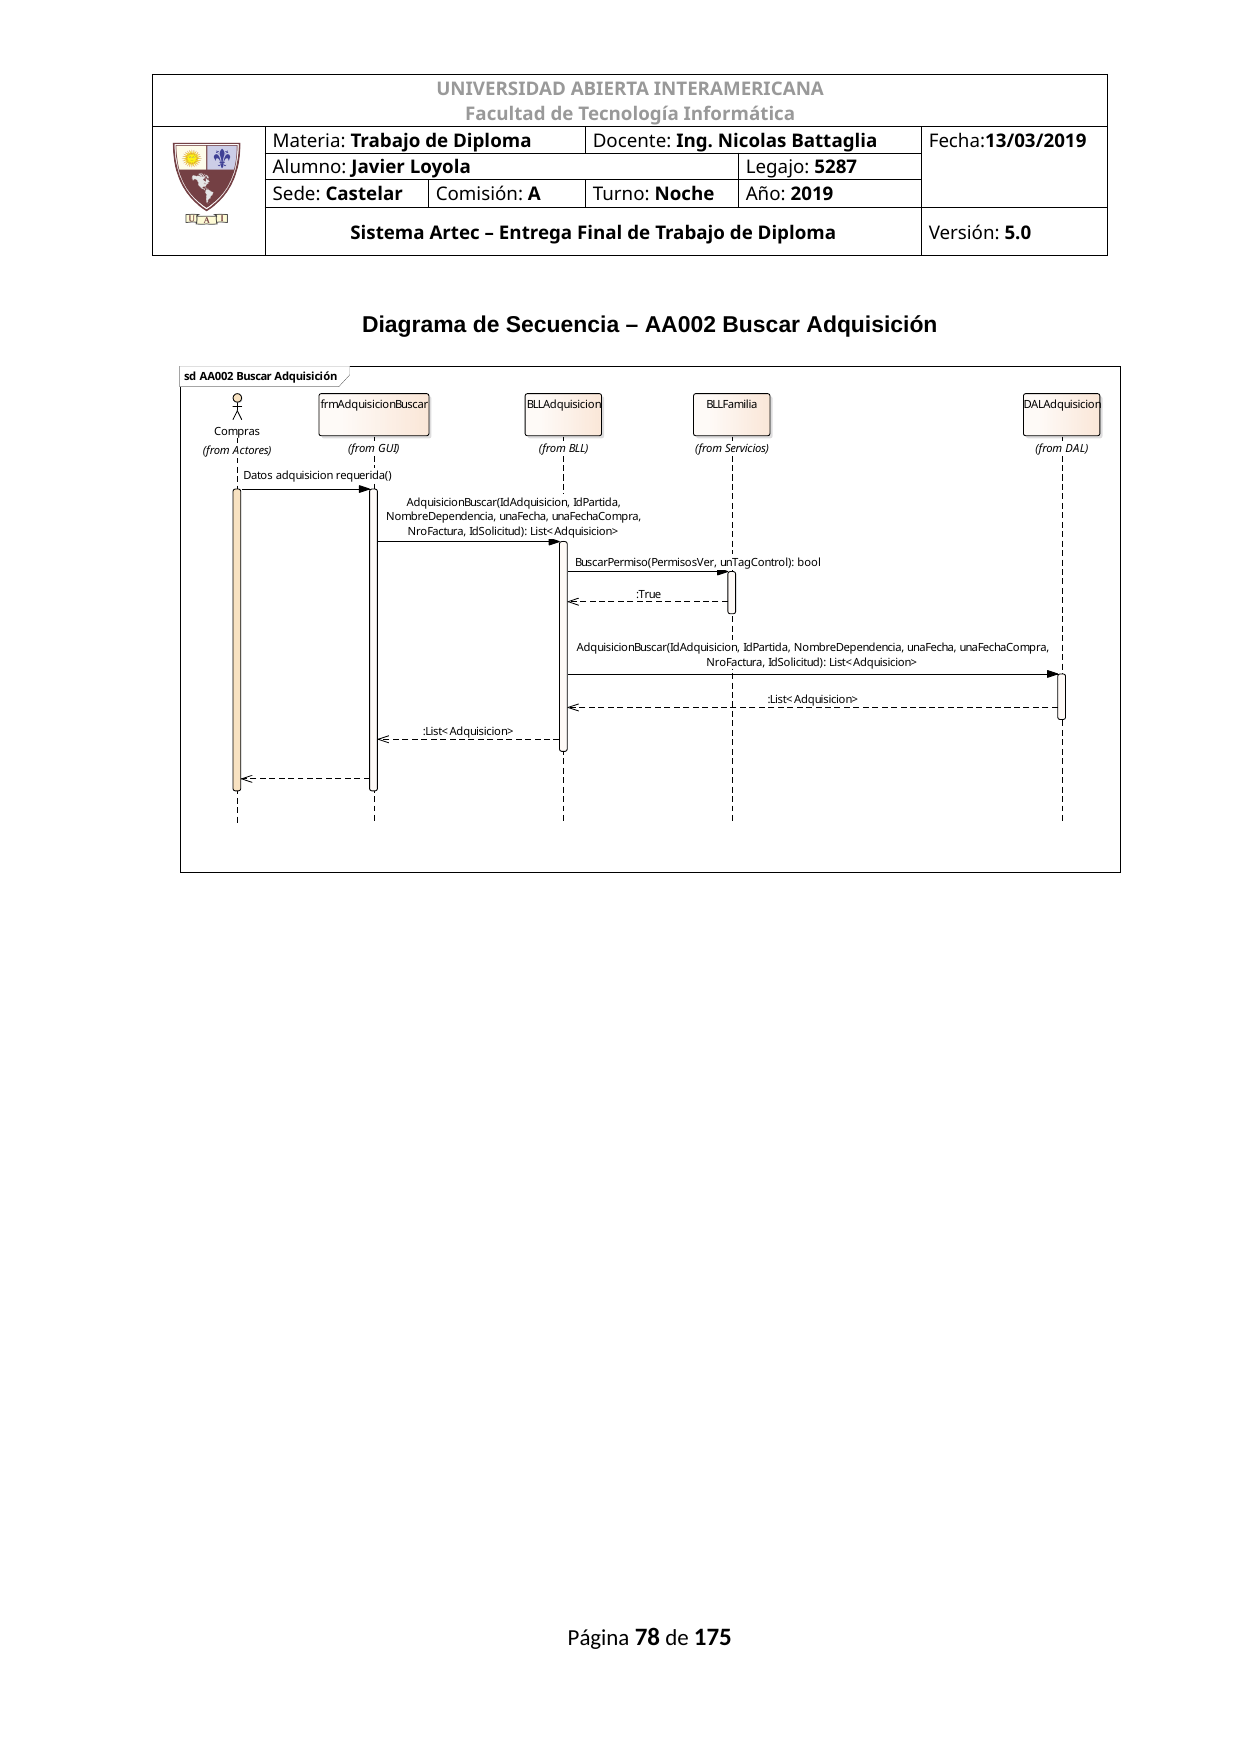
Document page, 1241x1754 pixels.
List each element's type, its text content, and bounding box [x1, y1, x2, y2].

text Diagrama de Secuencia – AA002 Buscar Adquisición [177, 311, 1122, 337]
picture [157, 136, 257, 228]
